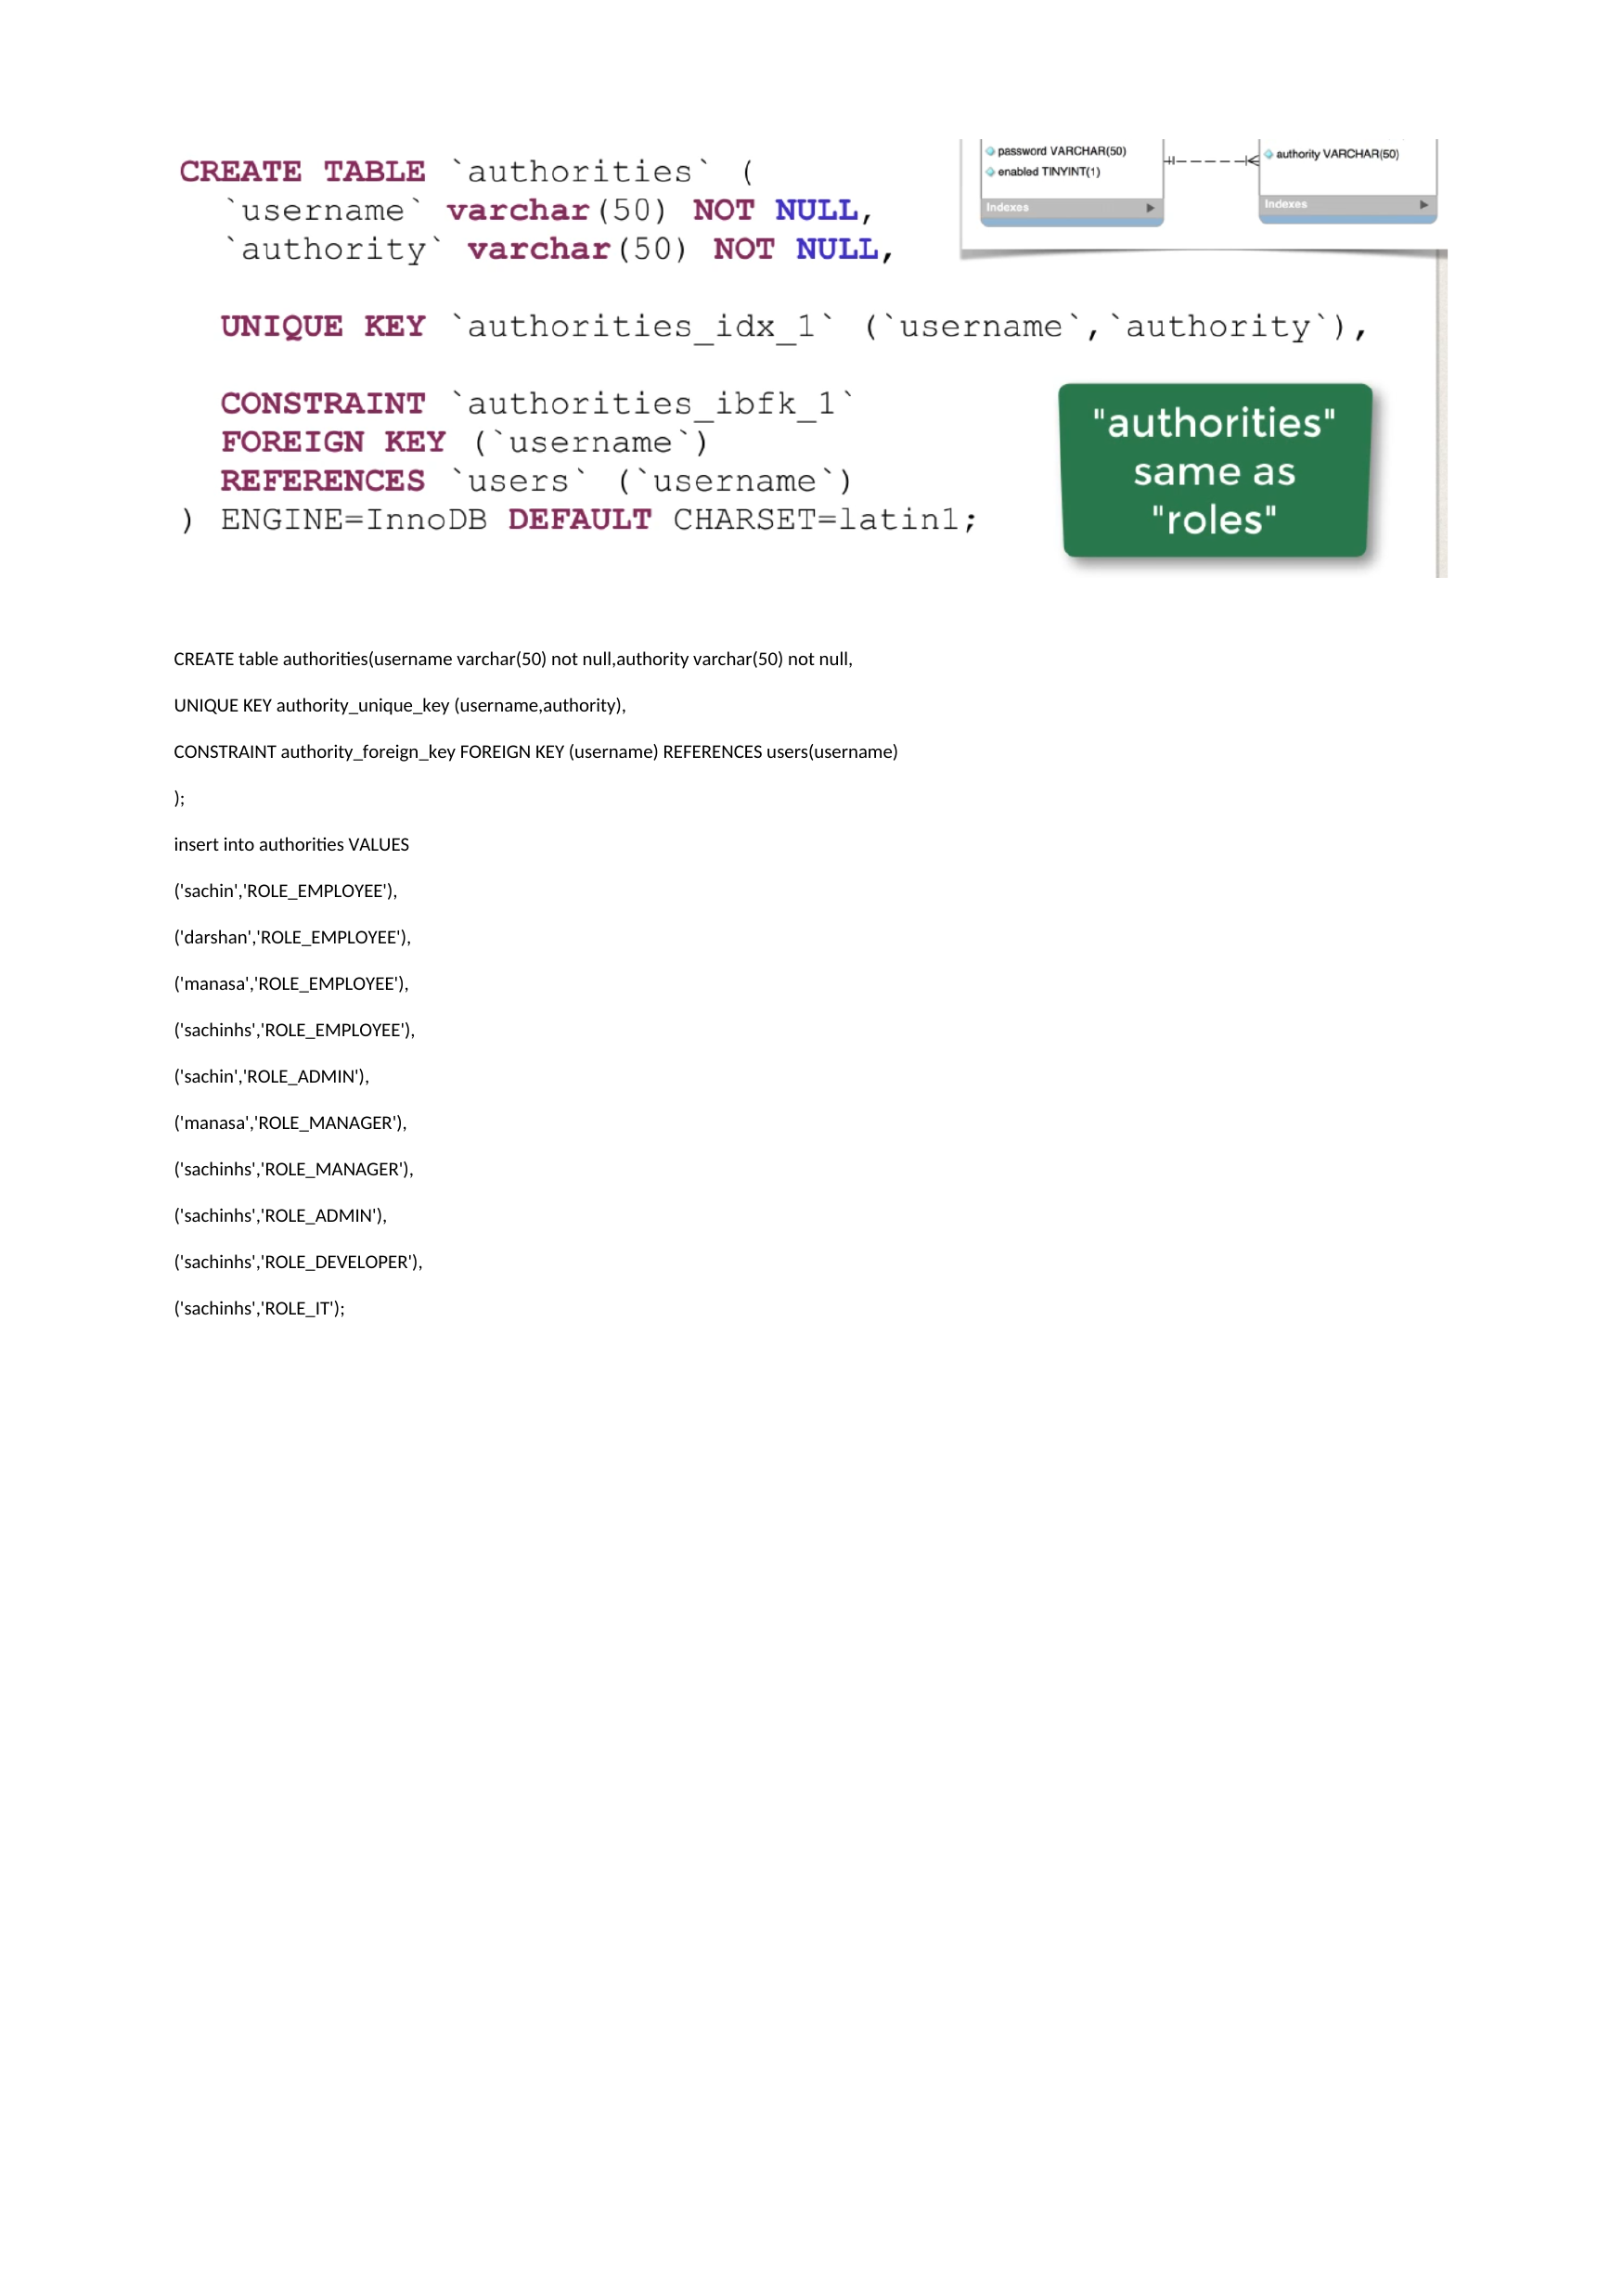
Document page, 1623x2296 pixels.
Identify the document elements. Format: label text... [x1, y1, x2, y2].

list ('darshan','ROLE_EMPLOYEE'), [174, 925, 1449, 948]
list ('sachinhs','ROLE_DEVELOPER'), [174, 1250, 1449, 1273]
list UNIQUE KEY authority_unique_key (username,authority), [174, 693, 1449, 716]
list ('manasa','ROLE_EMPLOYEE'), [174, 971, 1449, 994]
list ('sachinhs','ROLE_MANAGER'), [174, 1157, 1449, 1180]
list ('sachinhs','ROLE_EMPLOYEE'), [174, 1018, 1449, 1041]
list ('sachinhs','ROLE_ADMIN'), [174, 1203, 1449, 1226]
list ('sachinhs','ROLE_IT'); [174, 1296, 1449, 1319]
list insert into authorities VALUES [174, 832, 1449, 855]
picture [174, 139, 1448, 578]
list ('sachin','ROLE_ADMIN'), [174, 1064, 1449, 1087]
list ); [174, 786, 1449, 809]
list ('manasa','ROLE_MANAGER'), [174, 1110, 1449, 1134]
list CONSTRAINT authority_foreign_key FOREIGN KEY (username) REFERENCES users(username) [174, 739, 1449, 763]
list CREATE table authorities(username varchar(50) not null,authority varchar(50) not null, [174, 647, 1449, 670]
list ('sachin','ROLE_EMPLOYEE'), [174, 879, 1449, 902]
